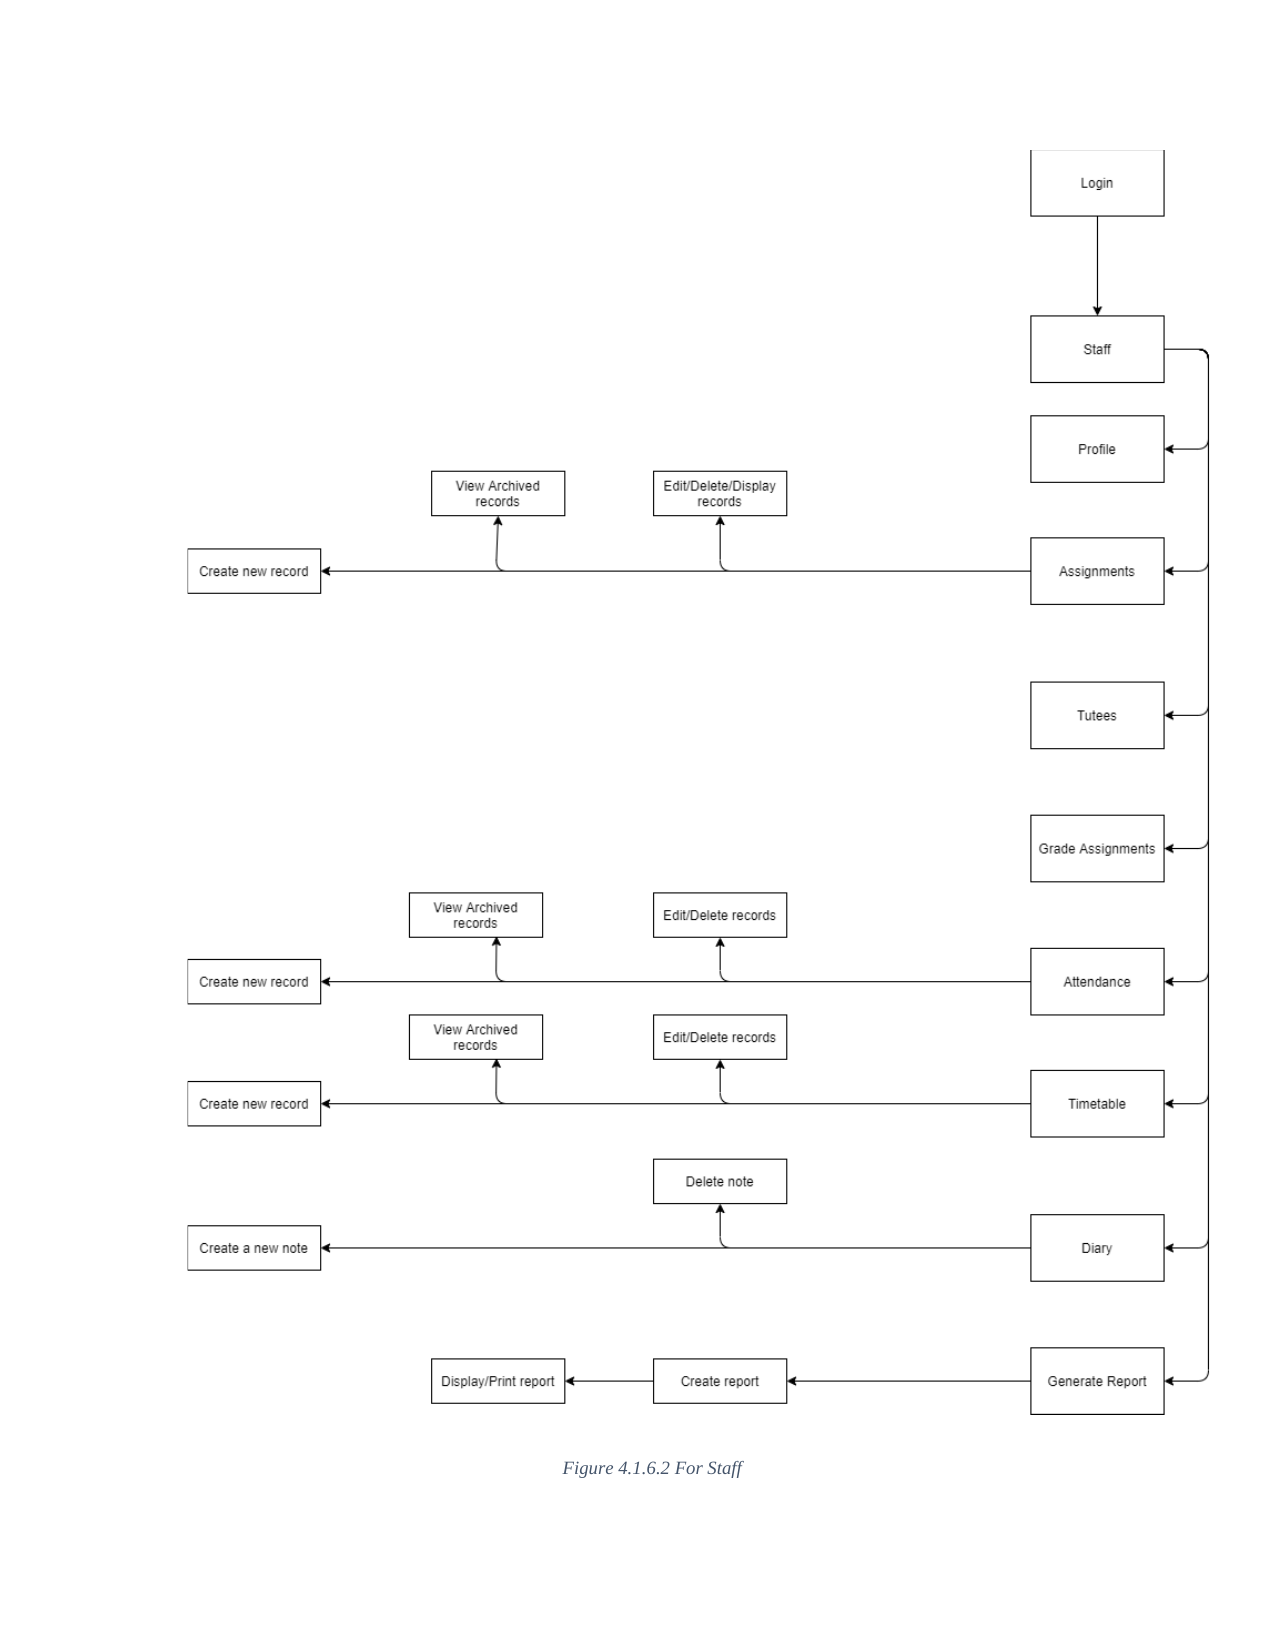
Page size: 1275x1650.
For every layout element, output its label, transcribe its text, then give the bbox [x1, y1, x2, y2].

picture [187, 150, 1259, 1415]
